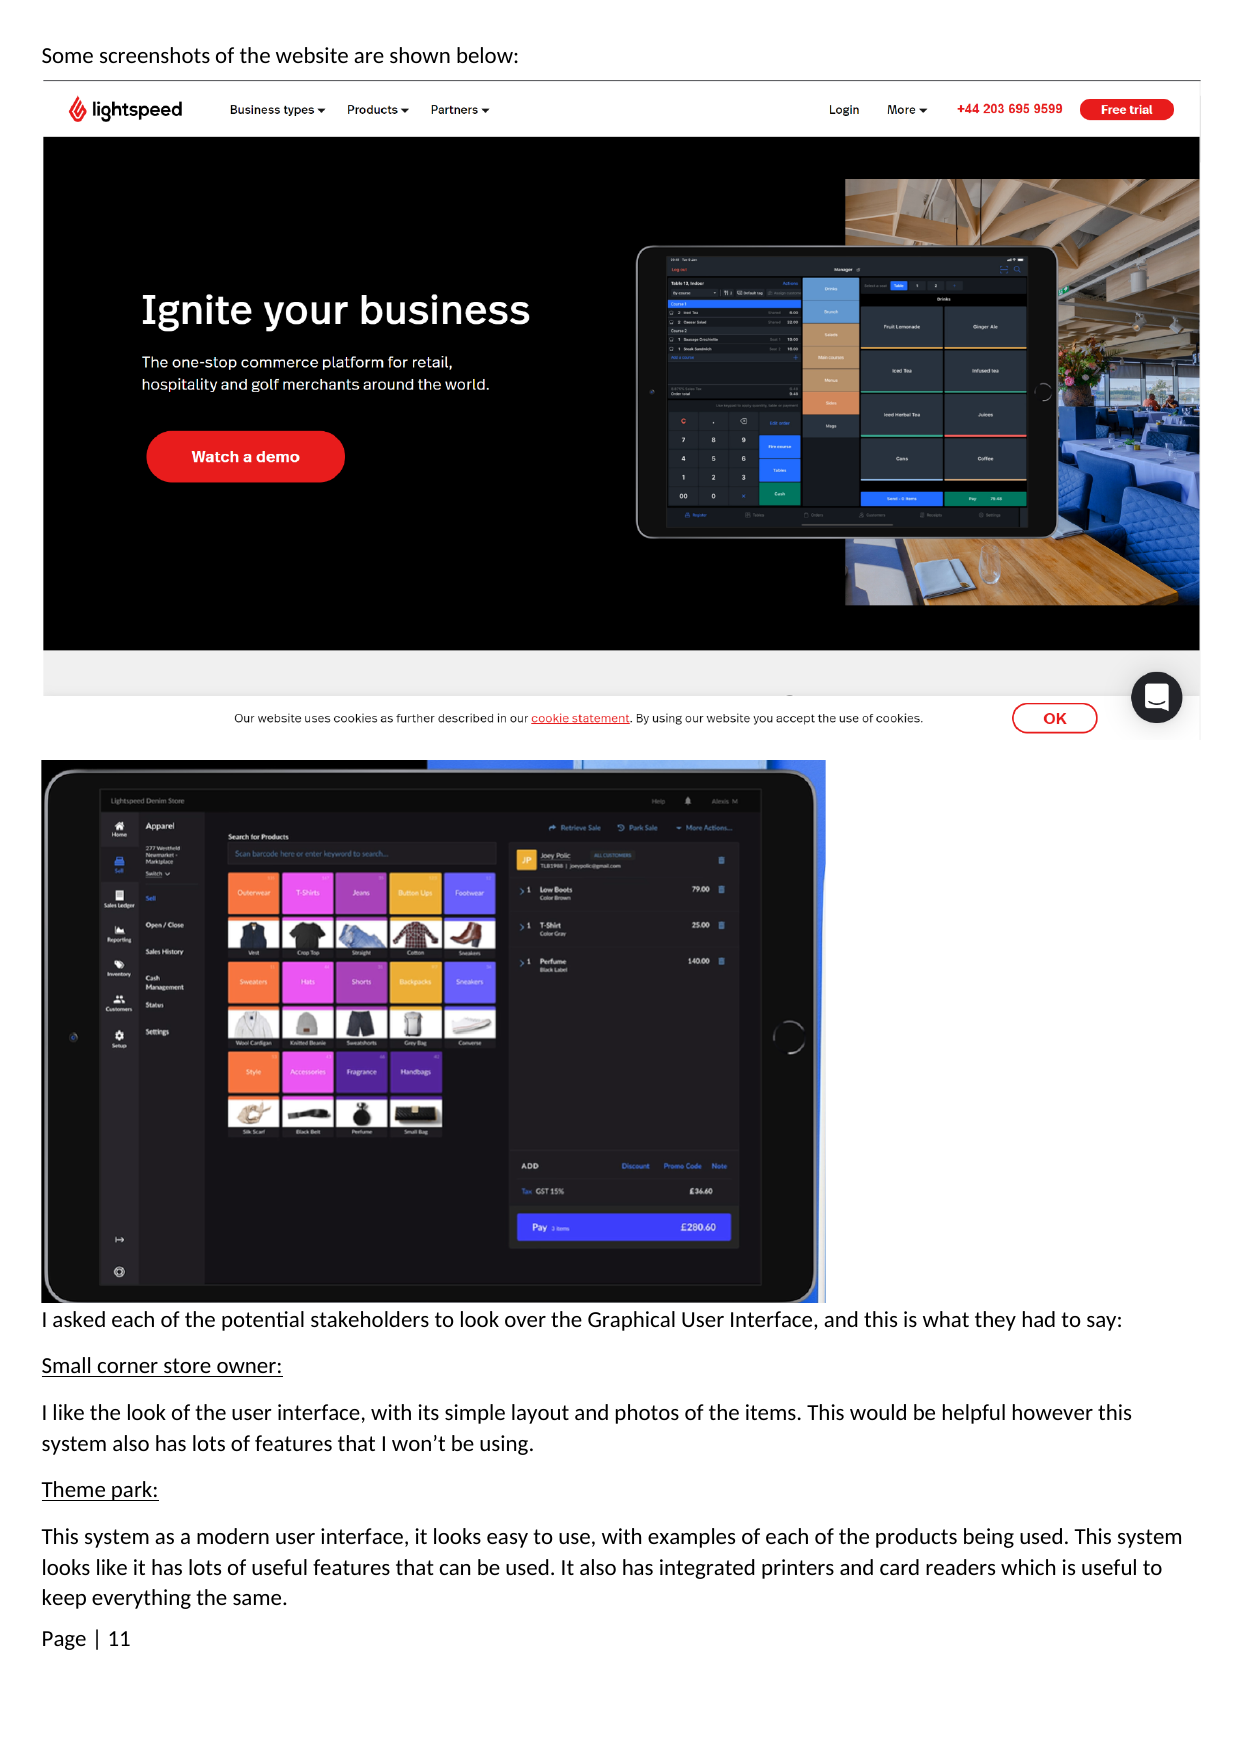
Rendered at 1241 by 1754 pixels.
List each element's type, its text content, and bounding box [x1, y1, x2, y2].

text I asked each of the potential stakeholders to look over the Graphical User Interface, and this is what they had to say: [41, 1305, 1199, 1333]
text Theme park: [41, 1476, 1199, 1503]
text I like the look of the user interface, with its simple layout and photos of the items. This would be helpful however this system also has lots of features that I won’t be using. [41, 1398, 1199, 1457]
text This system as a modern user interface, it looks easy to use, with examples of each of the products being used. This system looks like it has lots of useful features that can be used. It also has integrated printers and card readers which is useful to keep everything the same. [41, 1522, 1199, 1611]
text Small corner store owner: [41, 1352, 1199, 1379]
picture [41, 760, 826, 1303]
text Some screenshots of the website are shown below: [41, 41, 1199, 69]
picture [43, 80, 1201, 740]
